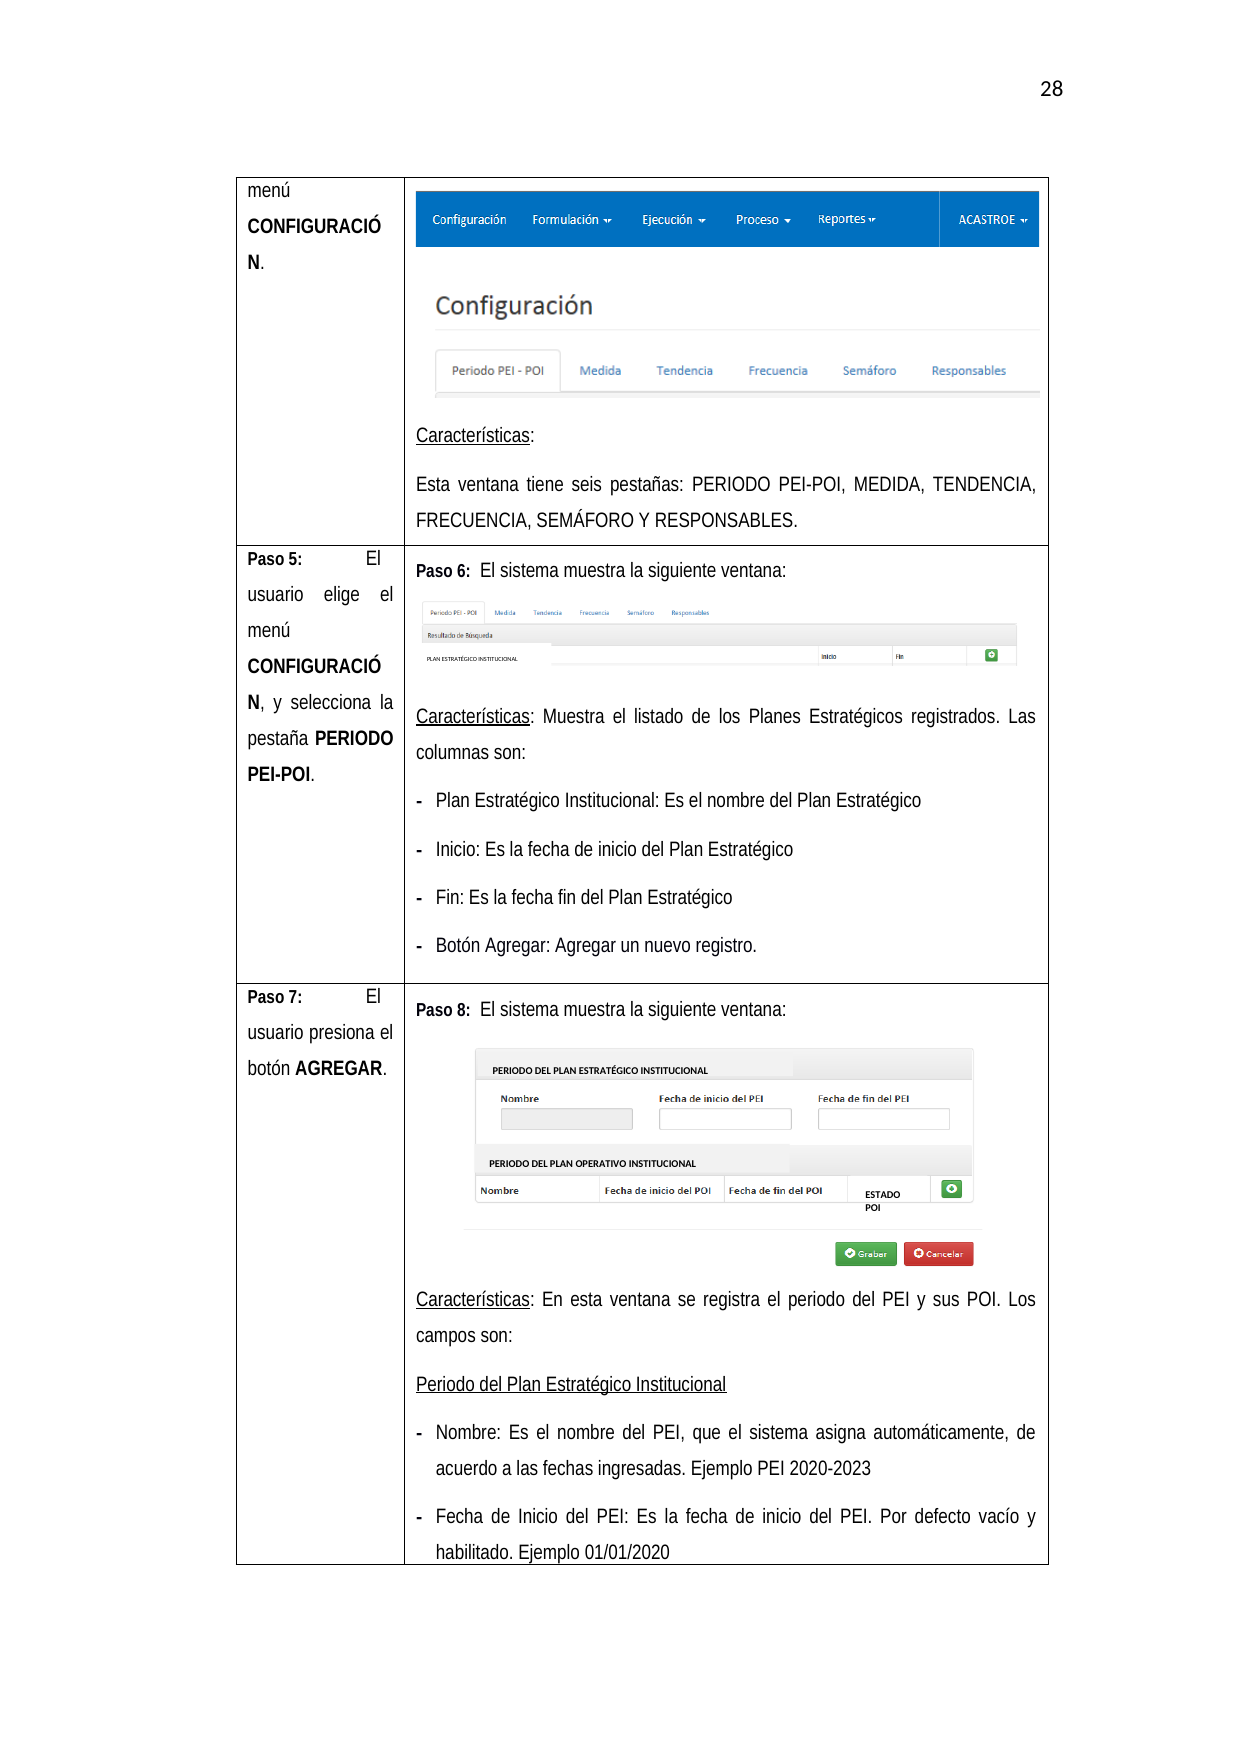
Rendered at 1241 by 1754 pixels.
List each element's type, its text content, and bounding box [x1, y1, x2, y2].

picture [415, 190, 1040, 247]
picture [415, 272, 1040, 398]
table_cell El sistema muestra la siguiente ventana: Características: Muestra el listado de los Planes Estratégicos registrados. Las columnas son: Plan Estratégico Institucional: Es el nombre del Plan Estratégico Inicio: Es la fecha de inicio del Plan Estratégico Fin: Es la fecha fin del Plan Estratégico Botón Agregar: Agregar un nuevo registro. [405, 546, 1048, 983]
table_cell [405, 178, 1048, 545]
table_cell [237, 984, 404, 1564]
picture [463, 1045, 983, 1271]
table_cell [237, 178, 404, 545]
picture [416, 597, 1022, 666]
table_cell El usuario elige el menú CONFIGURACIÓN, y selecciona la pestaña PERIODO PEI-POI. [237, 546, 404, 983]
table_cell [405, 984, 1048, 1564]
